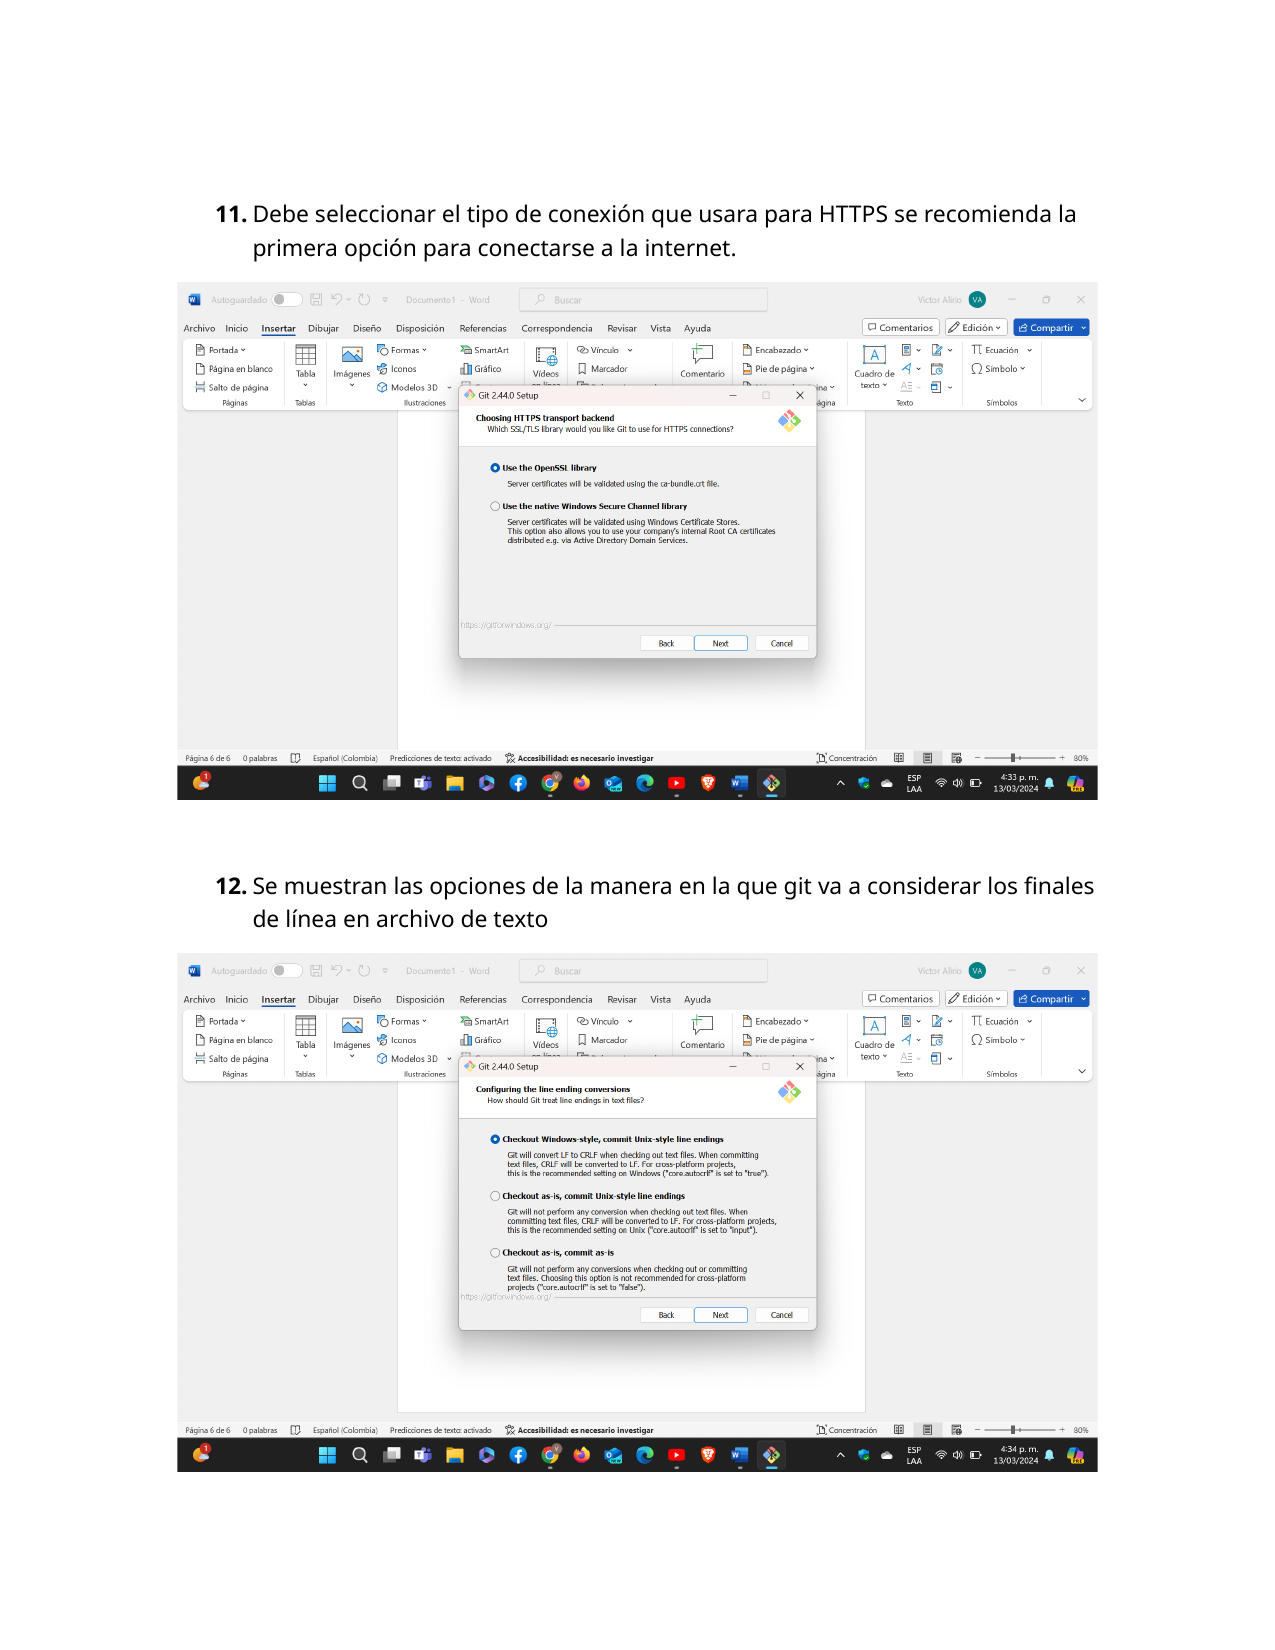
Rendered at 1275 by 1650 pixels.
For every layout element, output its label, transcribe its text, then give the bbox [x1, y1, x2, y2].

picture [177, 953, 1098, 1472]
picture [177, 282, 1098, 800]
list Debe seleccionar el tipo de conexión que usara para HTTPS se recomienda la primera opción para conectarse a la internet. [215, 198, 1098, 263]
list Se muestran las opciones de la manera en la que git va a considerar los finales de línea en archivo de texto [215, 869, 1098, 934]
